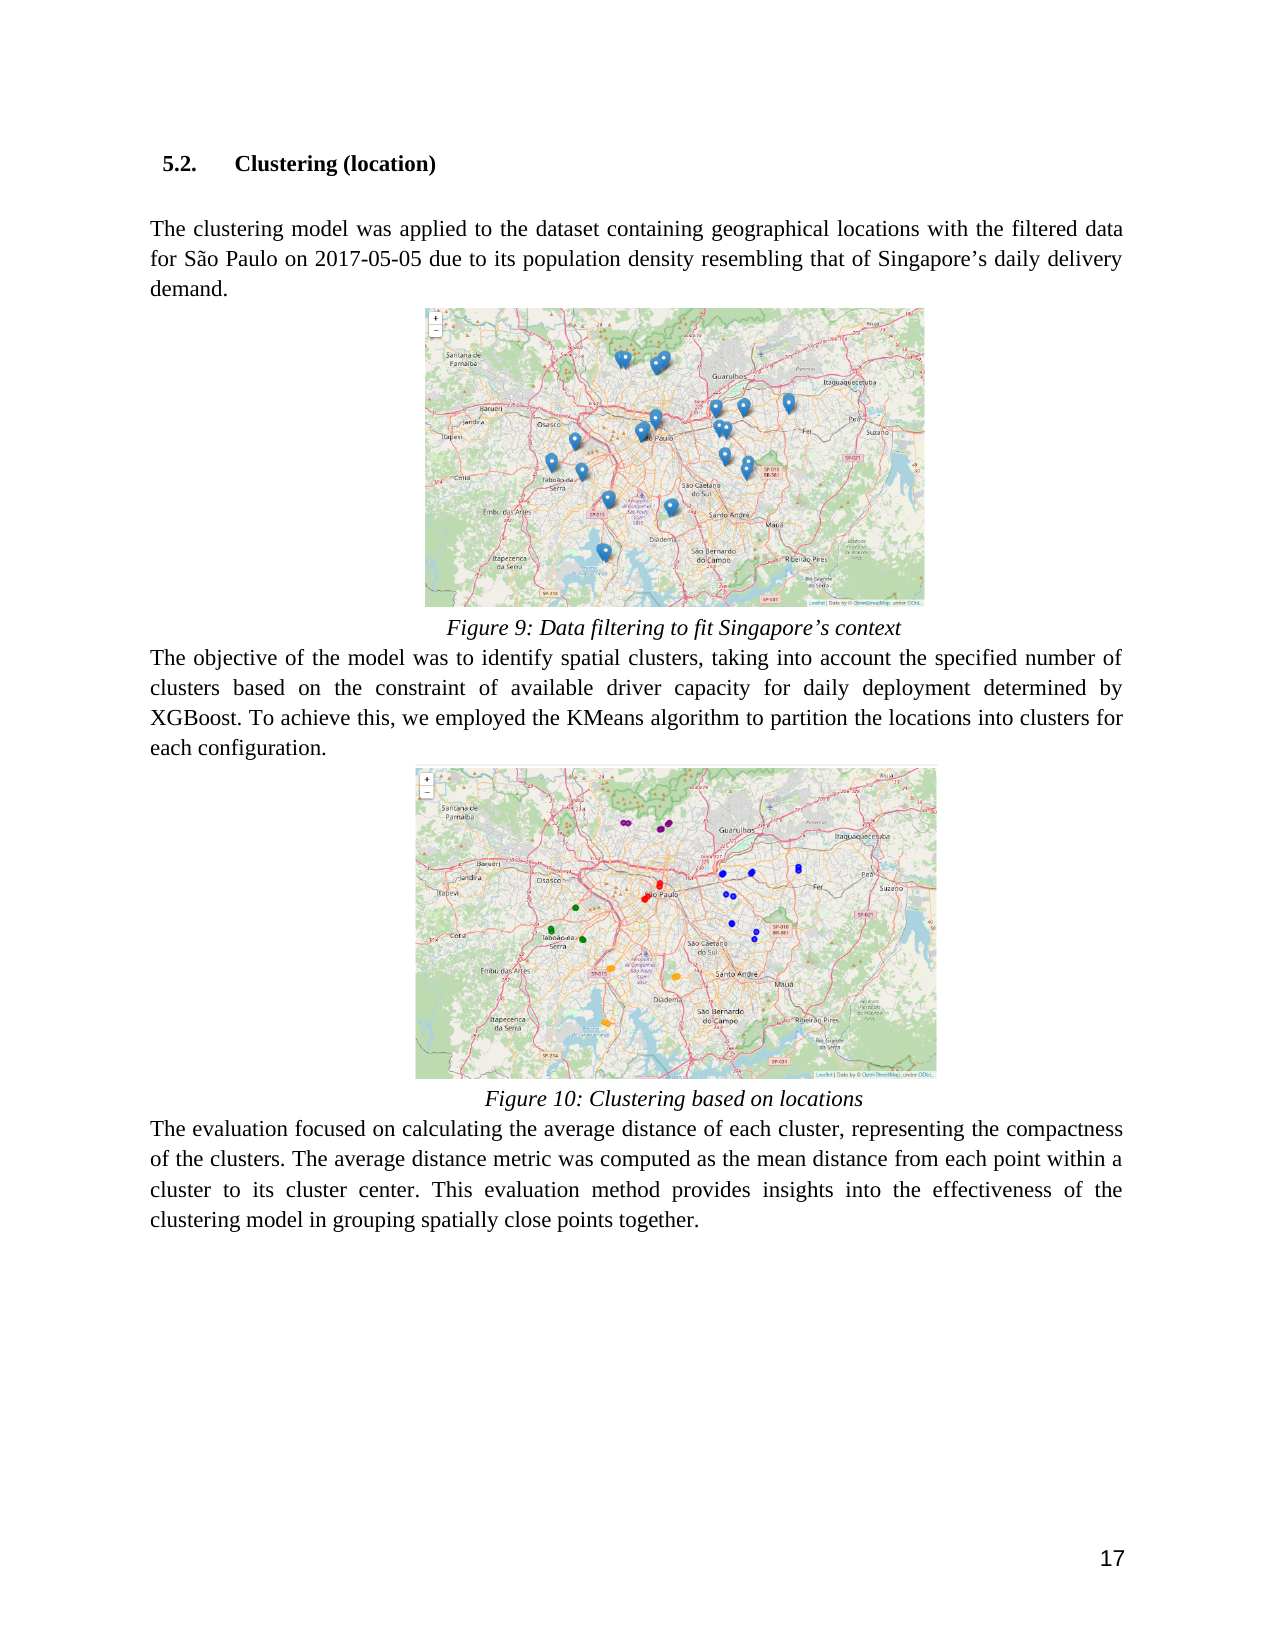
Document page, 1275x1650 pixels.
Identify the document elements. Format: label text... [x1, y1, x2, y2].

text The evaluation focused on calculating the average distance of each cluster, representing the compactness of the clusters. The average distance metric was computed as the mean distance from each point within a cluster to its cluster center. This evaluation method provides insights into the effectiveness of the clustering model in grouping spatially close points together. [150, 1115, 1125, 1232]
text Figure 9: Data filtering to fit Singapore’s context [225, 613, 1125, 640]
text The clustering model was applied to the dataset containing geographical locations with the filtered data for São Paulo on 2017-05-05 due to its population density resembling that of Singapore’s daily delivery demand. [150, 215, 1125, 302]
subtitle Clustering (location) [197, 150, 1125, 176]
picture [412, 764, 938, 1082]
picture [422, 305, 928, 610]
text The objective of the model was to identify spatial clusters, taking into account the specified number of clusters based on the constraint of available driver capacity for daily deployment determined by XGBoost. To achieve this, we employed the KMeans algorithm to partition the locations into clusters for each configuration. [150, 644, 1125, 761]
text Figure 10: Clustering based on locations [225, 1085, 1125, 1111]
